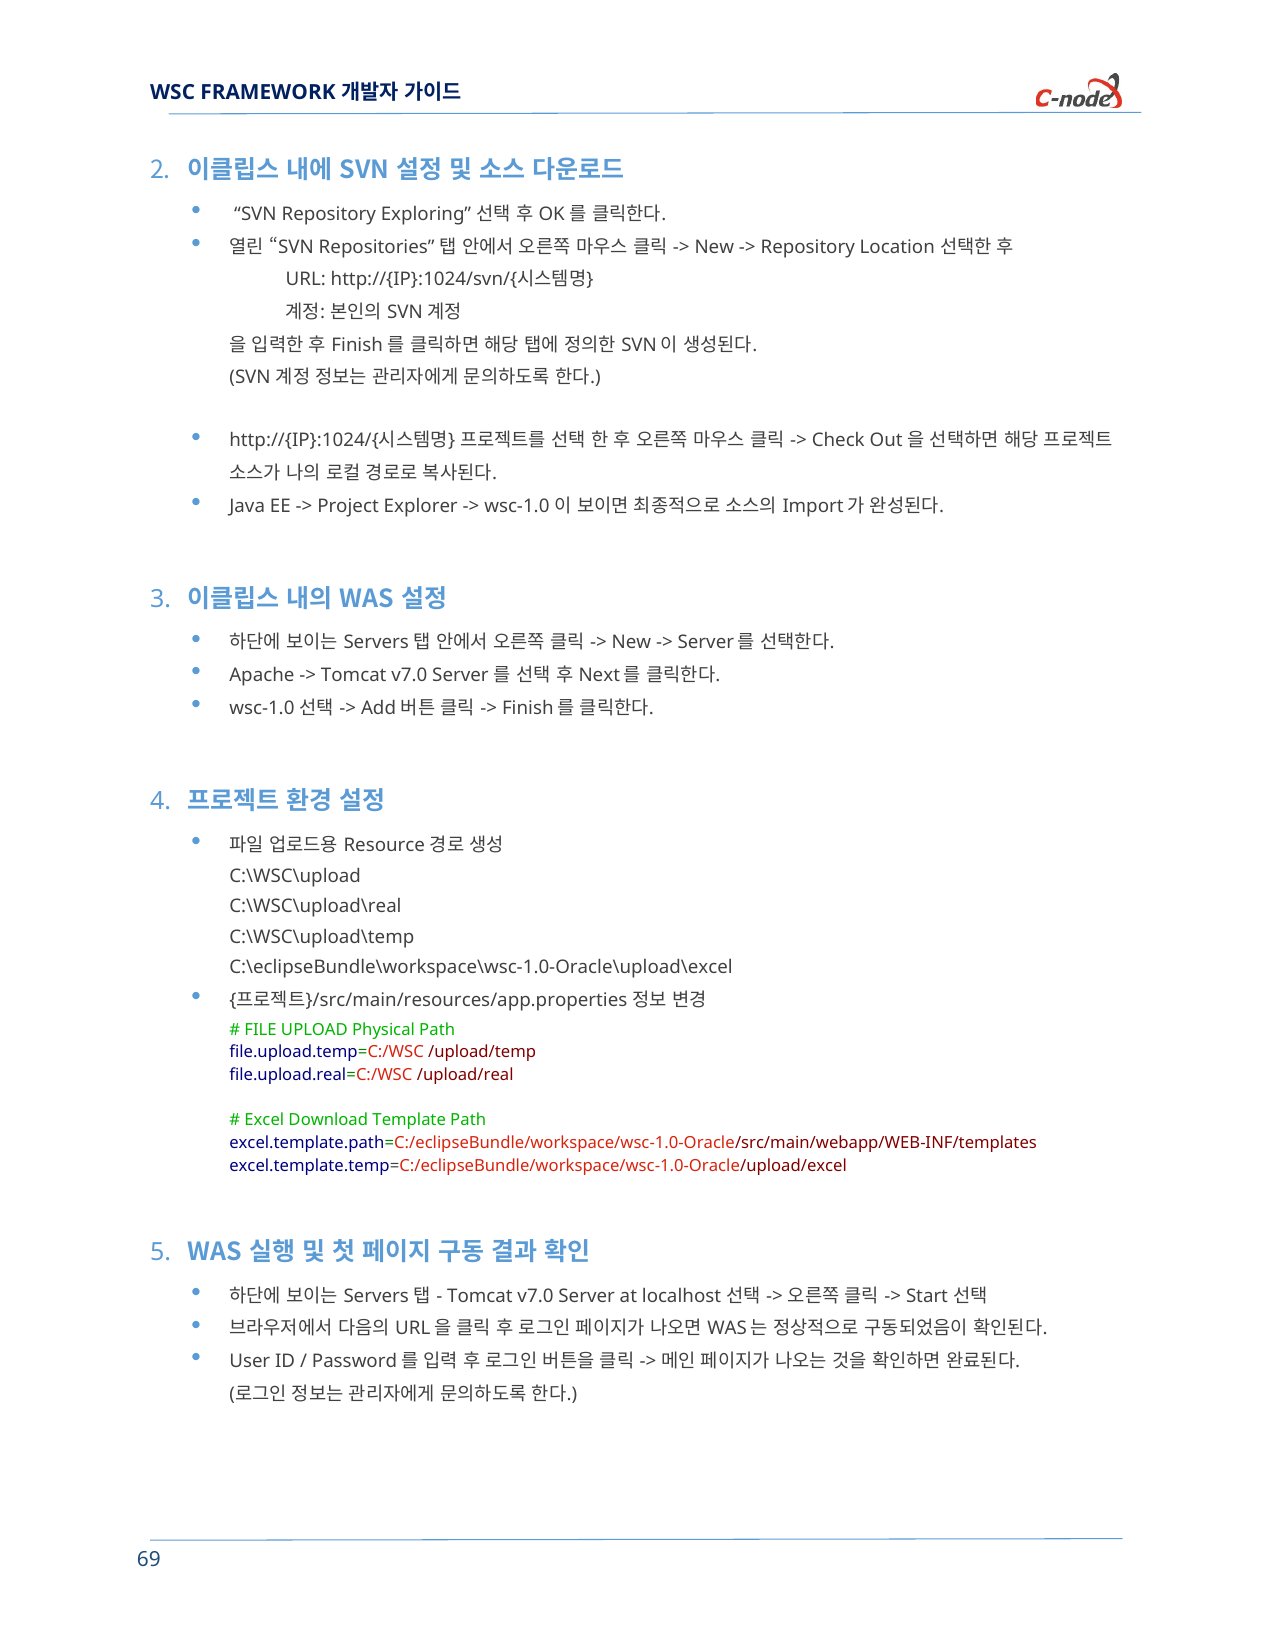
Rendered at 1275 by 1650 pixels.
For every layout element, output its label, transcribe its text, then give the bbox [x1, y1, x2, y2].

list # FILE UPLOAD Physical Path [229, 1017, 1125, 1040]
list 을 입력한 후 Finish 를 클릭하면 해당 탭에 정의한 SVN이 생성된다. [229, 329, 1125, 356]
list C:\WSC\upload\temp [229, 923, 1125, 949]
list excel.template.temp=C:/eclipseBundle/workspace/wsc-1.0-Oracle/upload/excel [229, 1153, 1125, 1176]
list C:\WSC\upload\real [229, 893, 1125, 918]
list User ID / Password를 입력 후 로그인 버튼을 클릭 -> 메인 페이지가 나오는 것을 확인하면 완료된다. [192, 1346, 1125, 1373]
list http://{IP}:1024/{시스템명} 프로젝트를 선택 한 후 오른쪽 마우스 클릭 -> Check Out 을 선택하면 해당 프로젝트 소스가 나의 로컬 경로로 복사된다. [192, 425, 1125, 485]
list excel.template.path=C:/eclipseBundle/workspace/wsc-1.0-Oracle/src/main/webapp/WEB-INF/templates [229, 1131, 1125, 1153]
list wsc-1.0 선택 -> Add 버튼 클릭 -> Finish를 클릭한다. [192, 692, 1125, 719]
list “SVN Repository Exploring” 선택 후 OK 를 클릭한다. [192, 199, 1125, 226]
picture [1036, 73, 1122, 108]
list 파일 업로드용 Resource 경로 생성 [192, 829, 1125, 857]
list 하단에 보이는 Servers 탭 - Tomcat v7.0 Server at localhost 선택 -> 오른쪽 클릭 -> Start 선택 [192, 1280, 1125, 1308]
list {프로젝트}/src/main/resources/app.properties 정보 변경 [192, 984, 1125, 1012]
list C:\eclipseBundle\workspace\wsc-1.0-Oracle\upload\excel [229, 954, 1125, 979]
list (SVN 계정 정보는 관리자에게 문의하도록 한다.) [229, 362, 1125, 389]
list # Excel Download Template Path [229, 1108, 1125, 1131]
list 하단에 보이는 Servers 탭 안에서 오른쪽 클릭 -> New -> Server를 선택한다. [192, 627, 1125, 654]
subtitle WAS 실행 및 첫 페이지 구동 결과 확인 [150, 1232, 1125, 1268]
subtitle 이클립스 내에 SVN 설정 및 소스 다운로드 [150, 150, 1125, 186]
list C:\WSC\upload [229, 862, 1125, 887]
list Java EE -> Project Explorer -> wsc-1.0 이 보이면 최종적으로 소스의 Import가 완성된다. [192, 490, 1125, 517]
list 계정: 본인의 SVN 계정 [229, 297, 1125, 324]
subtitle 이클립스 내의 WAS 설정 [150, 578, 1125, 615]
list 열린 “SVN Repositories” 탭 안에서 오른쪽 마우스 클릭 -> New -> Repository Location 선택한 후 [192, 231, 1125, 258]
list file.upload.temp=C:/WSC /upload/temp [229, 1040, 1125, 1062]
list Apache -> Tomcat v7.0 Server 를 선택 후 Next를 클릭한다. [192, 660, 1125, 687]
list (로그인 정보는 관리자에게 문의하도록 한다.) [229, 1378, 1125, 1405]
subtitle 프로젝트 환경 설정 [150, 781, 1125, 817]
list URL: http://{IP}:1024/svn/{시스템명} [229, 264, 1125, 291]
list file.upload.real=C:/WSC /upload/real [229, 1062, 1125, 1085]
list 브라우저에서 다음의 URL을 클릭 후 로그인 페이지가 나오면 WAS는 정상적으로 구동되었음이 확인된다. [192, 1313, 1125, 1340]
